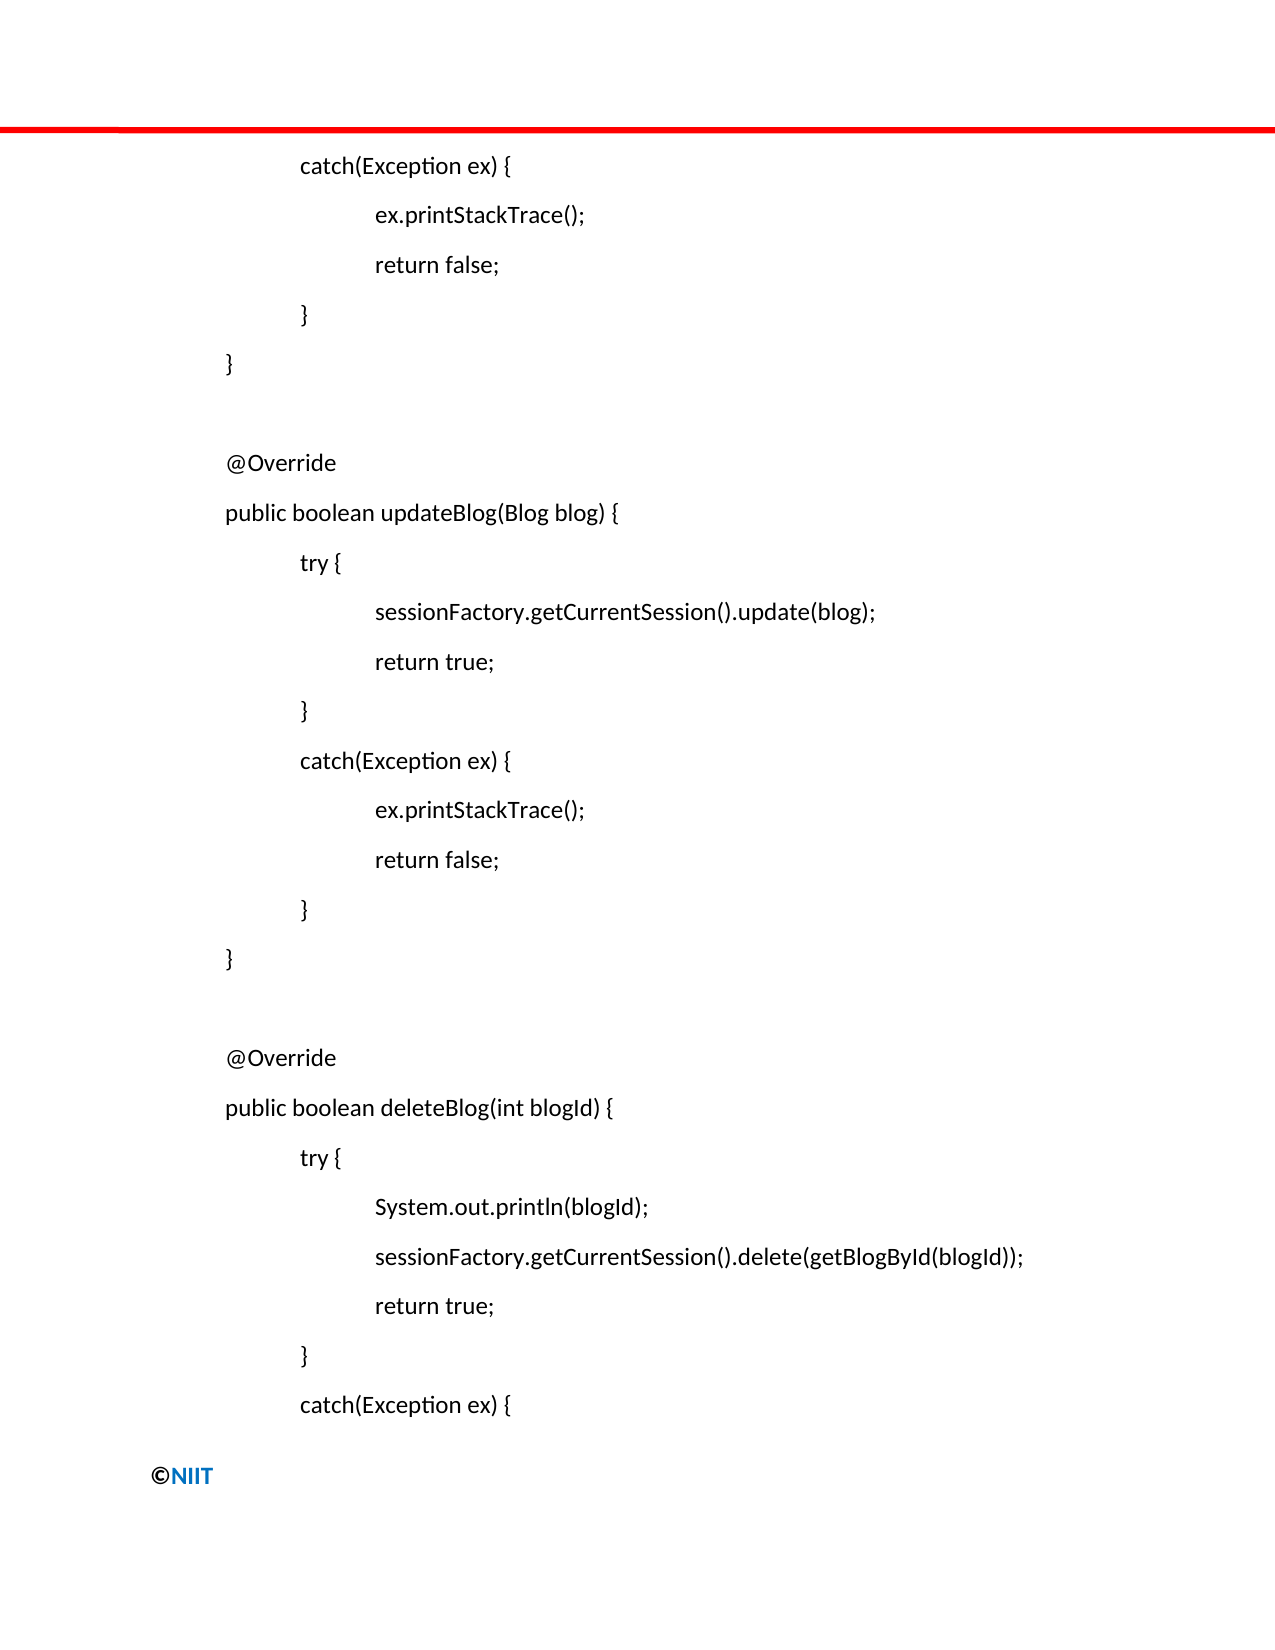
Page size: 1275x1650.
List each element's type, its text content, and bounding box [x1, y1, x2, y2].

text return true; [150, 1290, 1125, 1321]
text public boolean deleteBlog(int blogId) { [150, 1092, 1125, 1123]
text ex.printStackTrace(); [150, 199, 1125, 230]
text } [150, 299, 1125, 329]
text return false; [150, 249, 1125, 280]
text return false; [150, 844, 1125, 875]
text } [150, 695, 1125, 726]
text catch(Exception ex) { [150, 1389, 1125, 1420]
text } [150, 894, 1125, 924]
text try { [150, 547, 1125, 577]
text catch(Exception ex) { [150, 745, 1125, 776]
text System.out.println(blogId); [150, 1191, 1125, 1222]
text } [150, 1340, 1125, 1371]
text try { [150, 1142, 1125, 1172]
text catch(Exception ex) { [150, 150, 1125, 181]
text return true; [150, 646, 1125, 676]
text } [150, 943, 1125, 974]
text sessionFactory.getCurrentSession().delete(getBlogById(blogId)); [150, 1241, 1125, 1271]
text } [150, 348, 1125, 379]
text ex.printStackTrace(); [150, 794, 1125, 825]
text public boolean updateBlog(Blog blog) { [150, 497, 1125, 528]
text @Override [150, 1042, 1125, 1073]
text @Override [150, 447, 1125, 478]
text sessionFactory.getCurrentSession().update(blog); [150, 596, 1125, 627]
